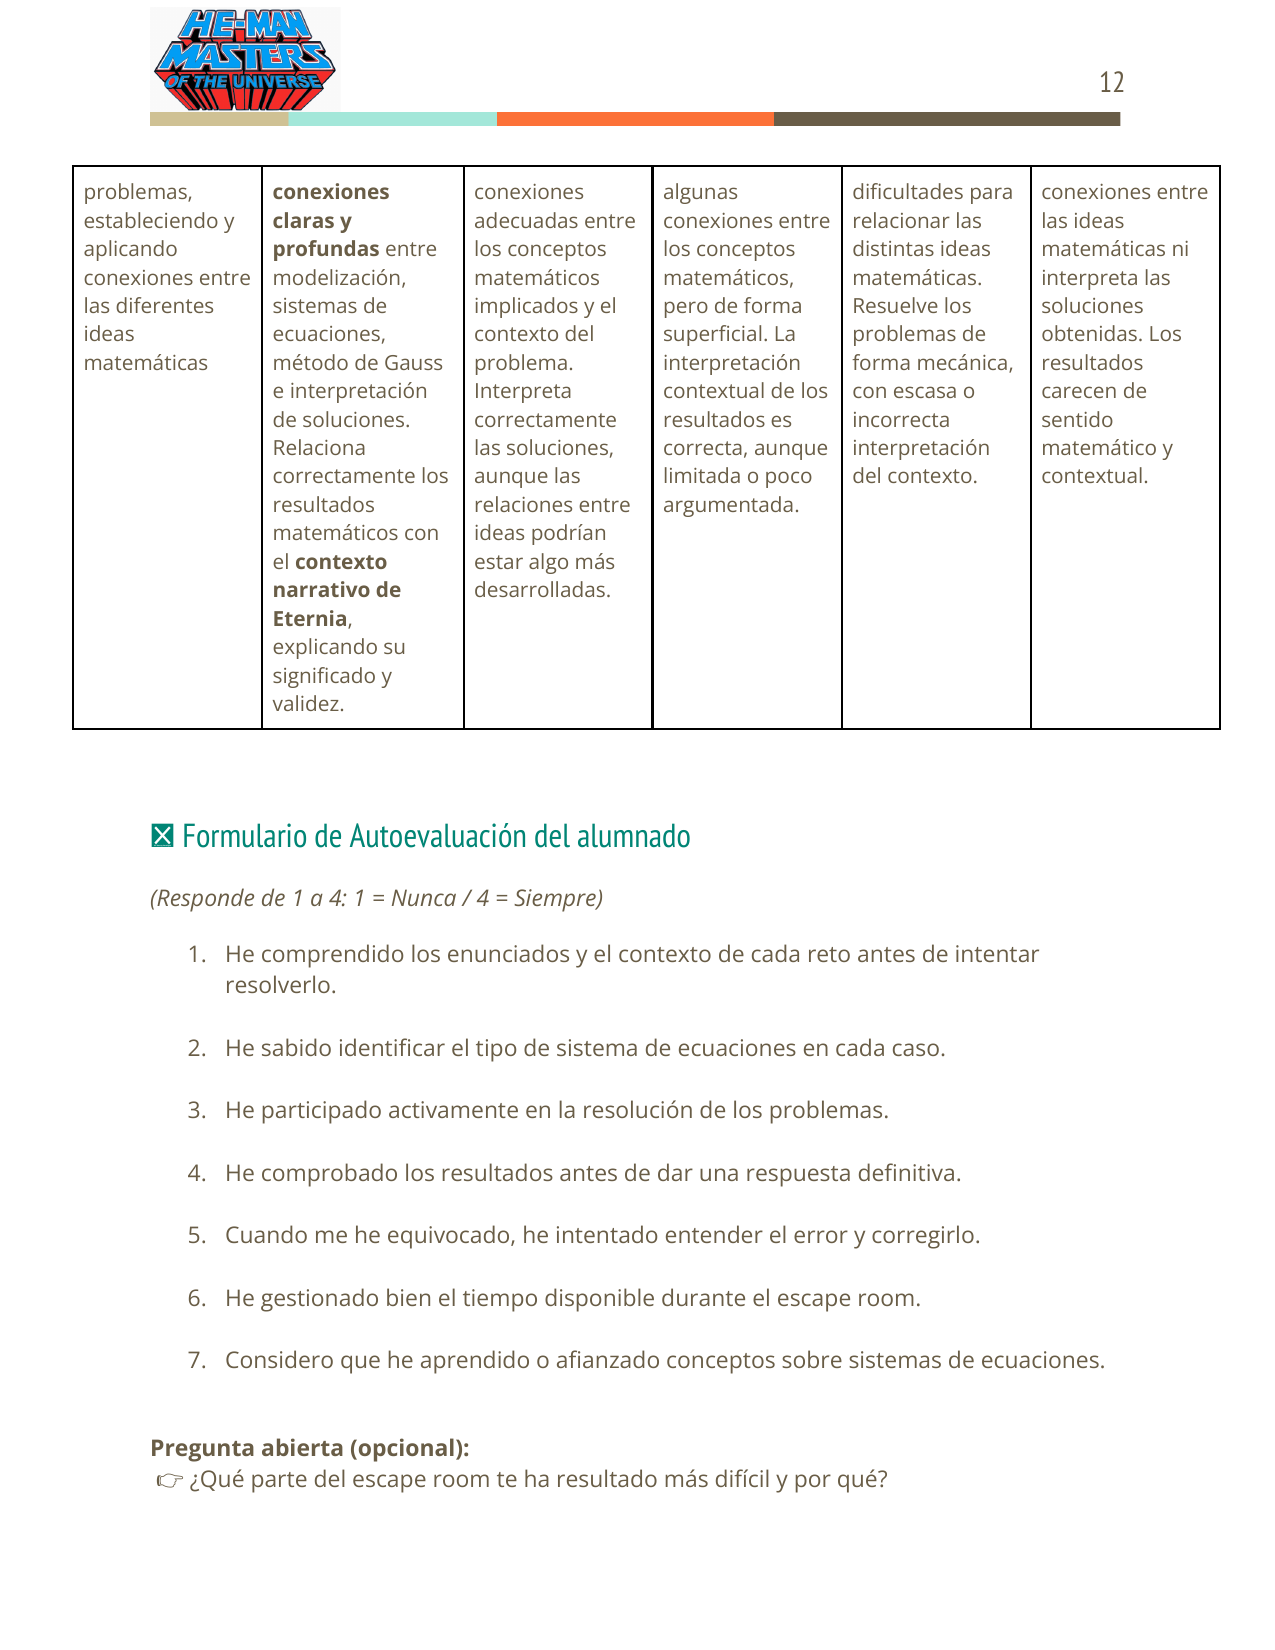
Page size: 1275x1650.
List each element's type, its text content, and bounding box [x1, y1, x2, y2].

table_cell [843, 167, 1030, 728]
list Considero que he aprendido o afianzado conceptos sobre sistemas de ecuaciones. [187, 1344, 1125, 1407]
subtitle 📝 Formulario de Autoevaluación del alumnado [150, 813, 1125, 857]
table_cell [74, 167, 261, 728]
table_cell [465, 167, 651, 728]
picture [150, 7, 1121, 126]
list He gestionado bien el tiempo disponible durante el escape room. [187, 1282, 1125, 1344]
text Pregunta abierta (opcional): 👉 ¿Qué parte del escape room te ha resultado más difícil y por qué? [150, 1432, 1125, 1494]
list He comprobado los resultados antes de dar una respuesta definitiva. [187, 1157, 1125, 1219]
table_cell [263, 167, 463, 728]
list He sabido identificar el tipo de sistema de ecuaciones en cada caso. [187, 1032, 1125, 1094]
list He comprendido los enunciados y el contexto de cada reto antes de intentar resolverlo. [187, 938, 1125, 1032]
list He participado activamente en la resolución de los problemas. [187, 1094, 1125, 1157]
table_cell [654, 167, 841, 728]
list Cuando me he equivocado, he intentado entender el error y corregirlo. [187, 1219, 1125, 1282]
text (Responde de 1 a 4: 1 = Nunca / 4 = Siempre) [150, 882, 1125, 913]
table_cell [1032, 167, 1219, 728]
